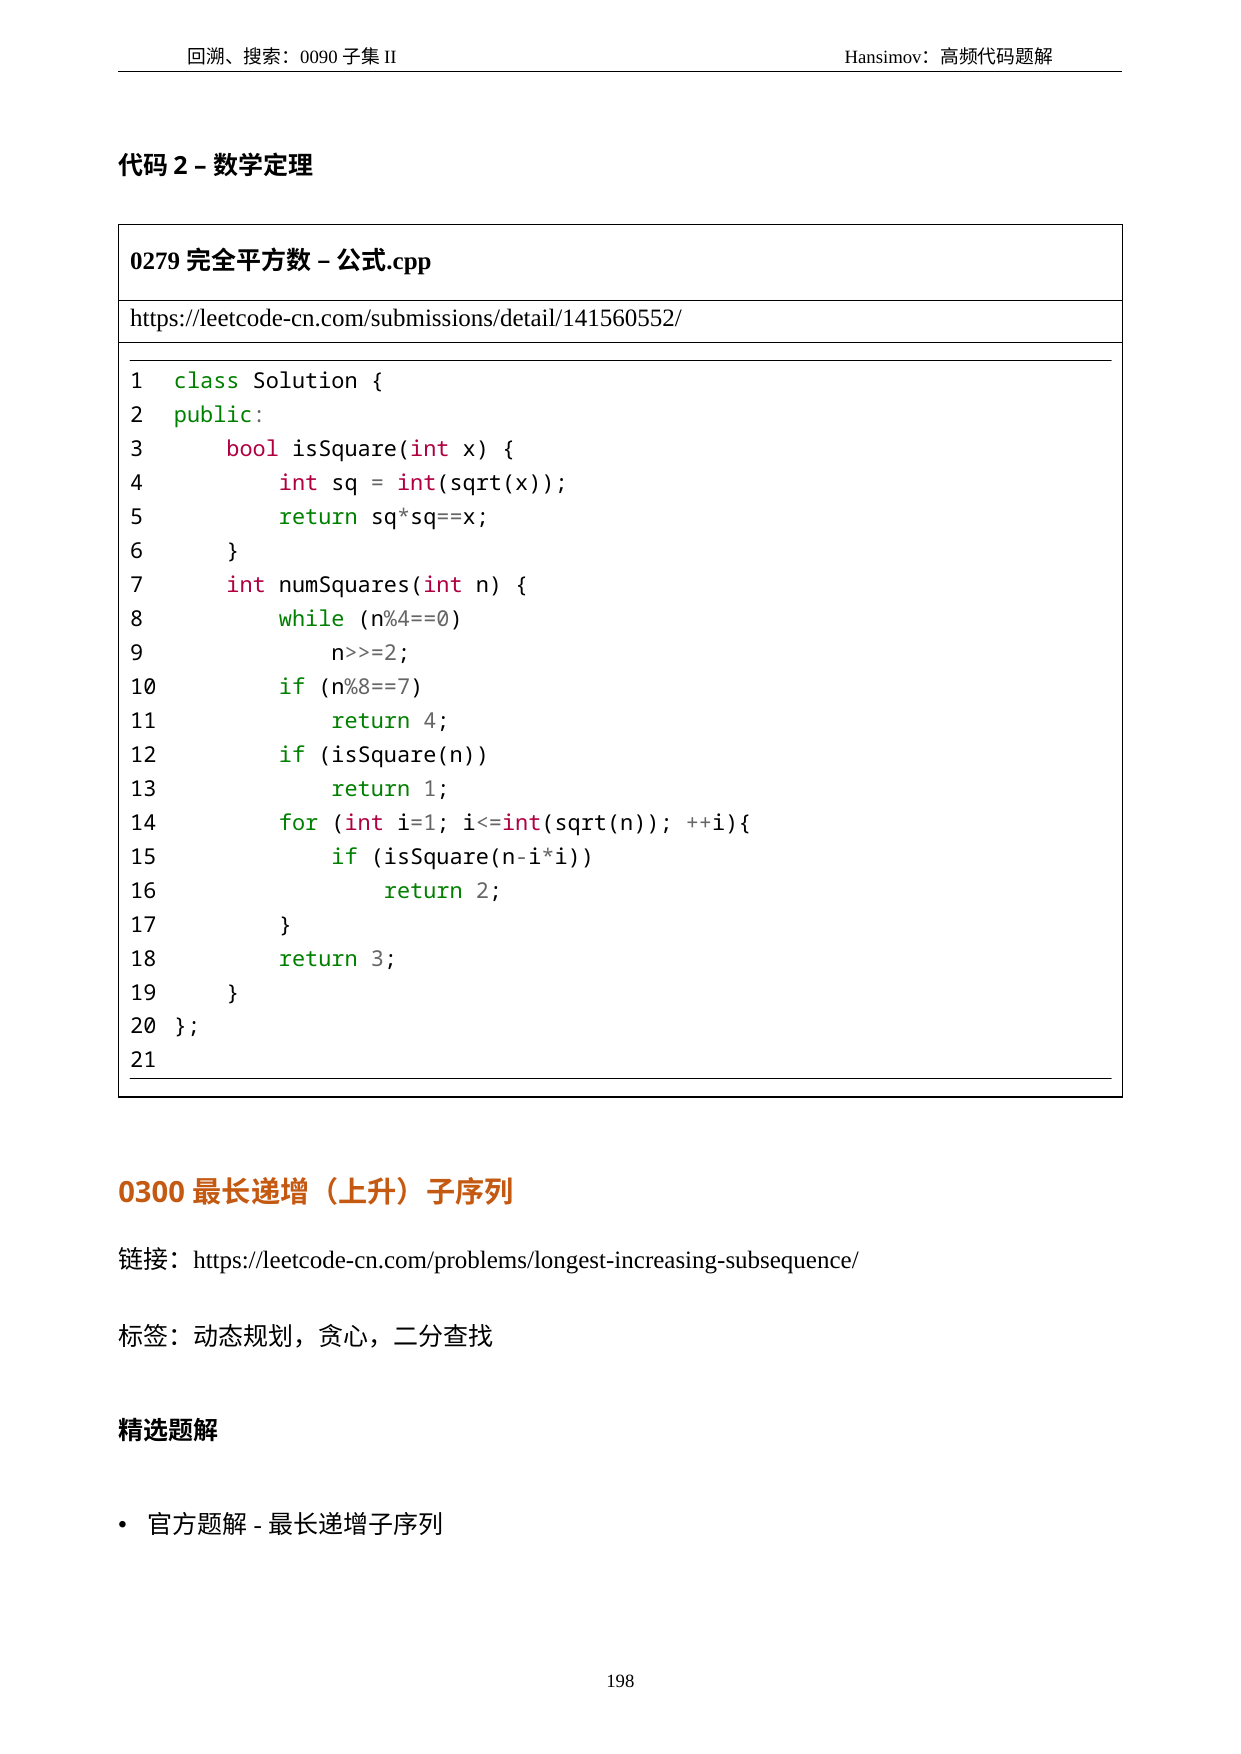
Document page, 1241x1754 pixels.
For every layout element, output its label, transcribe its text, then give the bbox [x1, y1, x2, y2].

subtitle 精选题解 [118, 1394, 1097, 1462]
text 标签：动态规划，贪心，二分查找 [118, 1300, 1122, 1368]
text 官方题解 - 最长递增子序列 [118, 1488, 1122, 1556]
text 链接：https://leetcode-cn.com/problems/longest-increasing-subsequence/ [118, 1223, 1122, 1291]
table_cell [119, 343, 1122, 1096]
subtitle 代码2 – 数学定理 [118, 130, 1097, 198]
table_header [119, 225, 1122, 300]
subtitle 0300 最长递增（上升）子序列 [118, 1156, 1097, 1223]
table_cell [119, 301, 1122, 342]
